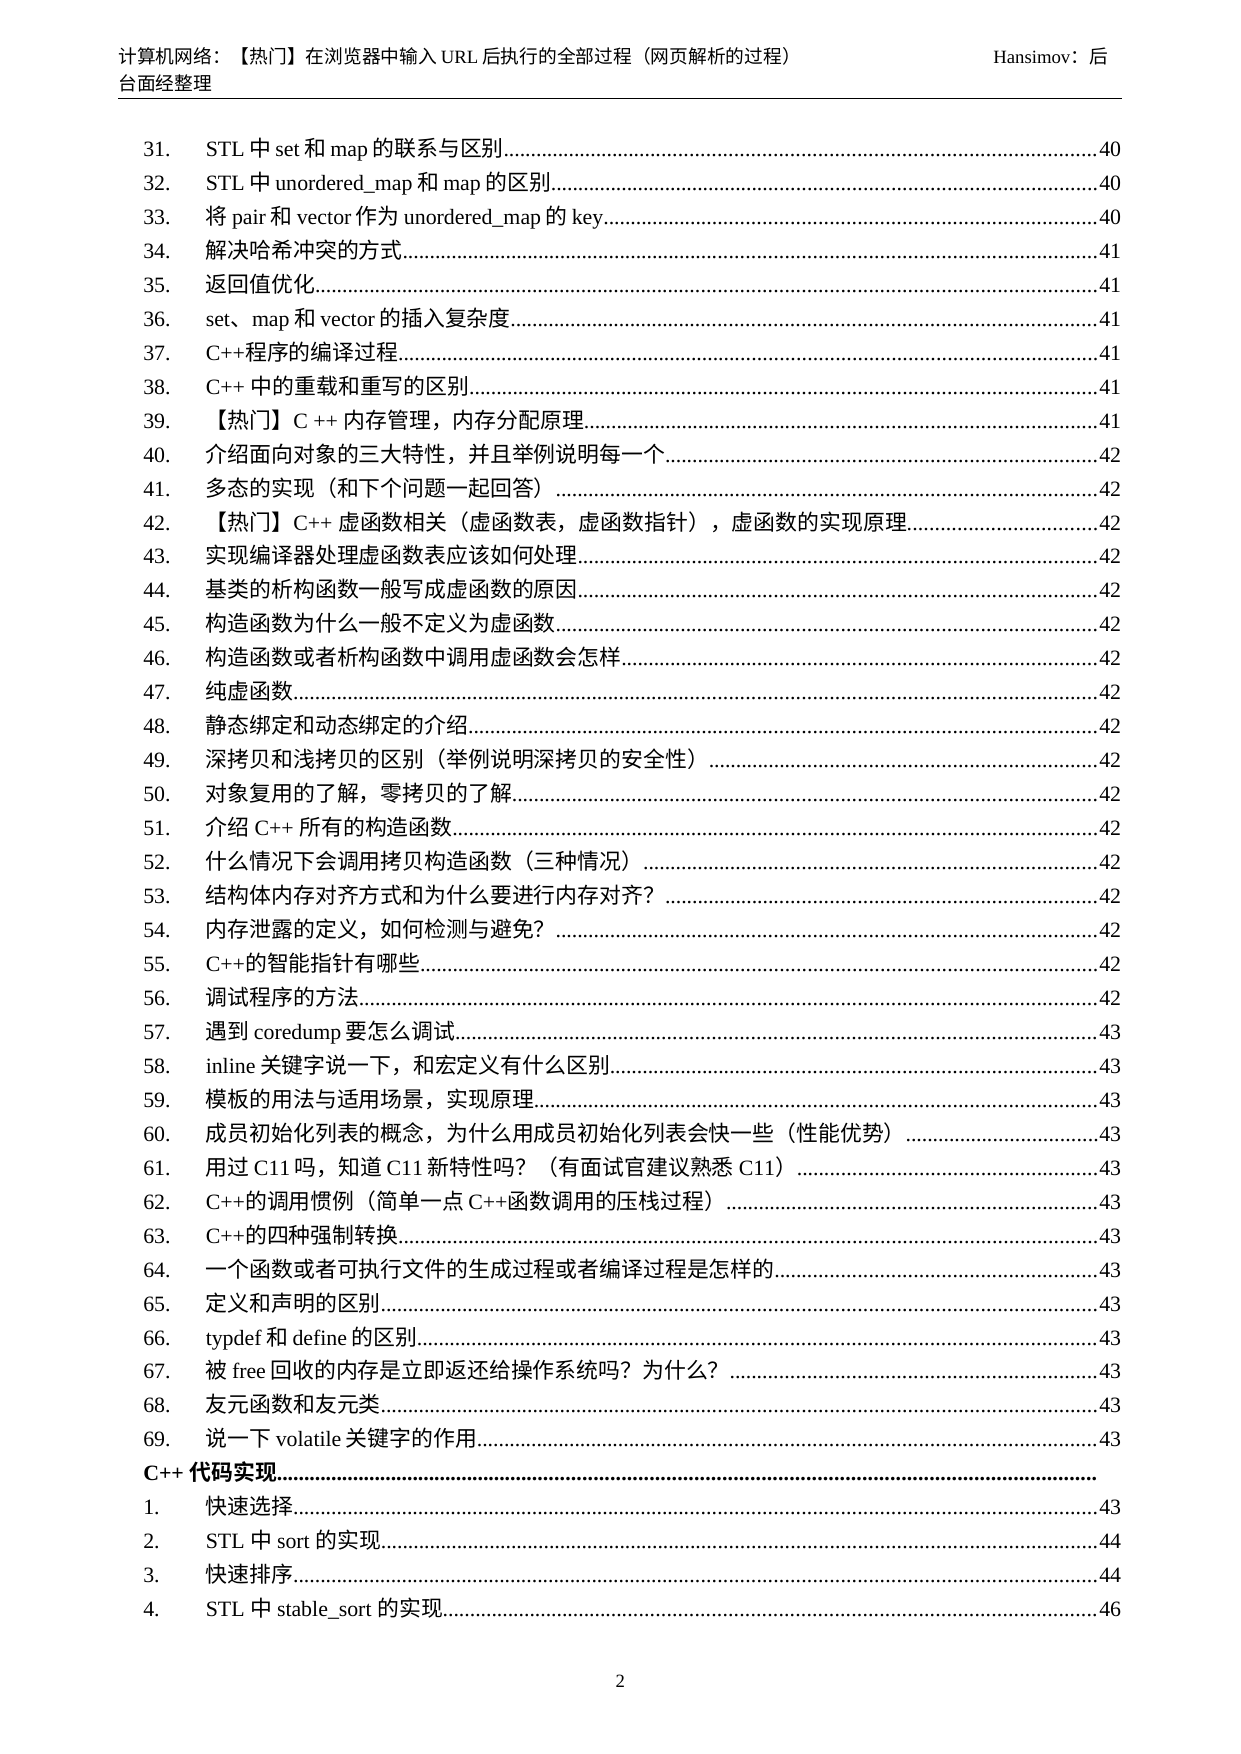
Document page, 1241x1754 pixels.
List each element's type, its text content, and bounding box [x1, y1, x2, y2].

text 62. C++的调用惯例（简单一点C++函数调用的压栈过程） 43 [143, 1183, 1122, 1217]
text 38. C++ 中的重载和重写的区别 41 [143, 368, 1122, 402]
text 47. 纯虚函数 42 [143, 673, 1122, 707]
text 43. 实现编译器处理虚函数表应该如何处理 42 [143, 537, 1122, 571]
text 68. 友元函数和友元类 43 [143, 1386, 1122, 1420]
text 32. STL中unordered_map和map的区别 40 [143, 164, 1122, 198]
text 61. 用过C11吗，知道C11新特性吗？（有面试官建议熟悉 C11） 43 [143, 1149, 1122, 1183]
text C++ 代码实现 43 [143, 1454, 1097, 1488]
text 4. STL 中 stable_sort 的实现 46 [143, 1590, 1122, 1624]
text 63. C++的四种强制转换 43 [143, 1217, 1122, 1251]
text 42. 【热门】C++ 虚函数相关（虚函数表，虚函数指针），虚函数的实现原理 42 [143, 503, 1122, 537]
text 33. 将pair和vector作为unordered_map的key 40 [143, 198, 1122, 232]
text 66. typdef和define的区别 43 [143, 1318, 1122, 1352]
text 46. 构造函数或者析构函数中调用虚函数会怎样 42 [143, 639, 1122, 673]
text 2. STL 中 sort 的实现 44 [143, 1522, 1122, 1556]
text 1. 快速选择 43 [143, 1488, 1122, 1522]
text 37. C++程序的编译过程 41 [143, 334, 1122, 368]
text 50. 对象复用的了解，零拷贝的了解 42 [143, 775, 1122, 809]
text 39. 【热门】C ++ 内存管理，内存分配原理 41 [143, 402, 1122, 436]
text 49. 深拷贝和浅拷贝的区别（举例说明深拷贝的安全性） 42 [143, 741, 1122, 775]
text 34. 解决哈希冲突的方式 41 [143, 232, 1122, 266]
text 55. C++的智能指针有哪些 42 [143, 945, 1122, 979]
text 35. 返回值优化 41 [143, 266, 1122, 300]
text 52. 什么情况下会调用拷贝构造函数（三种情况） 42 [143, 843, 1122, 877]
text 44. 基类的析构函数一般写成虚函数的原因 42 [143, 571, 1122, 605]
text 41. 多态的实现（和下个问题一起回答） 42 [143, 469, 1122, 503]
text 60. 成员初始化列表的概念，为什么用成员初始化列表会快一些（性能优势） 43 [143, 1115, 1122, 1149]
text 48. 静态绑定和动态绑定的介绍 42 [143, 707, 1122, 741]
text 54. 内存泄露的定义，如何检测与避免？ 42 [143, 911, 1122, 945]
text 59. 模板的用法与适用场景，实现原理 43 [143, 1081, 1122, 1115]
text 64. 一个函数或者可执行文件的生成过程或者编译过程是怎样的 43 [143, 1251, 1122, 1284]
text 65. 定义和声明的区别 43 [143, 1284, 1122, 1318]
text 57. 遇到coredump要怎么调试 43 [143, 1013, 1122, 1047]
text 40. 介绍面向对象的三大特性，并且举例说明每一个 42 [143, 436, 1122, 469]
text 69. 说一下volatile关键字的作用 43 [143, 1420, 1122, 1454]
text 67. 被free回收的内存是立即返还给操作系统吗？为什么？ 43 [143, 1352, 1122, 1386]
text 53. 结构体内存对齐方式和为什么要进行内存对齐？ 42 [143, 877, 1122, 911]
text 58. inline关键字说一下，和宏定义有什么区别 43 [143, 1047, 1122, 1081]
text 45. 构造函数为什么一般不定义为虚函数 42 [143, 605, 1122, 639]
text 36. set、map和vector的插入复杂度 41 [143, 300, 1122, 334]
text 56. 调试程序的方法 42 [143, 979, 1122, 1013]
text 3. 快速排序 44 [143, 1556, 1122, 1590]
text 51. 介绍 C++ 所有的构造函数 42 [143, 809, 1122, 843]
text 31. STL中set和map的联系与区别 40 [143, 130, 1122, 164]
